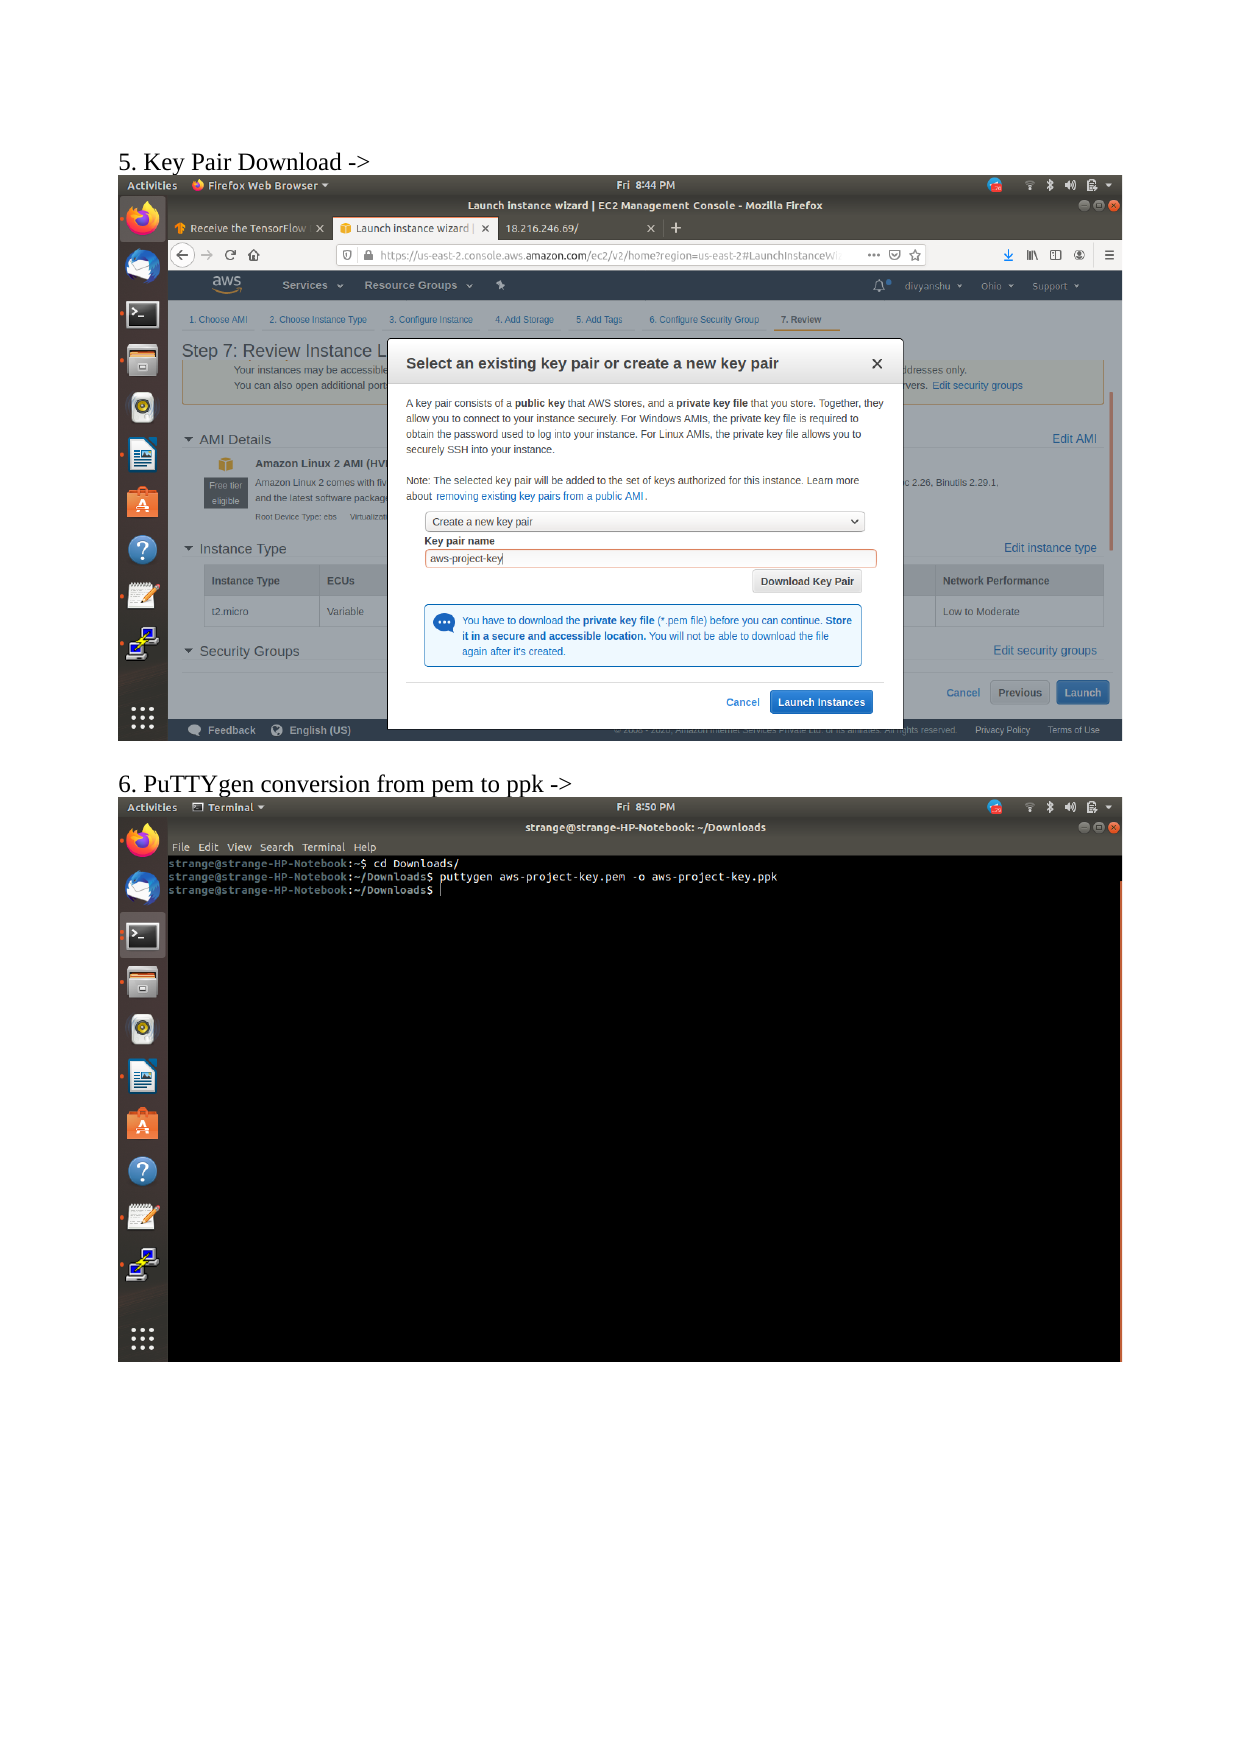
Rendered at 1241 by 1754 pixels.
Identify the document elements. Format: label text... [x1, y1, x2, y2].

text 5. Key Pair Download -> [118, 147, 1122, 175]
picture [118, 797, 1123, 1362]
text 6. PuTTYgen conversion from pem to ppk -> [118, 769, 1122, 797]
picture [118, 175, 1123, 741]
